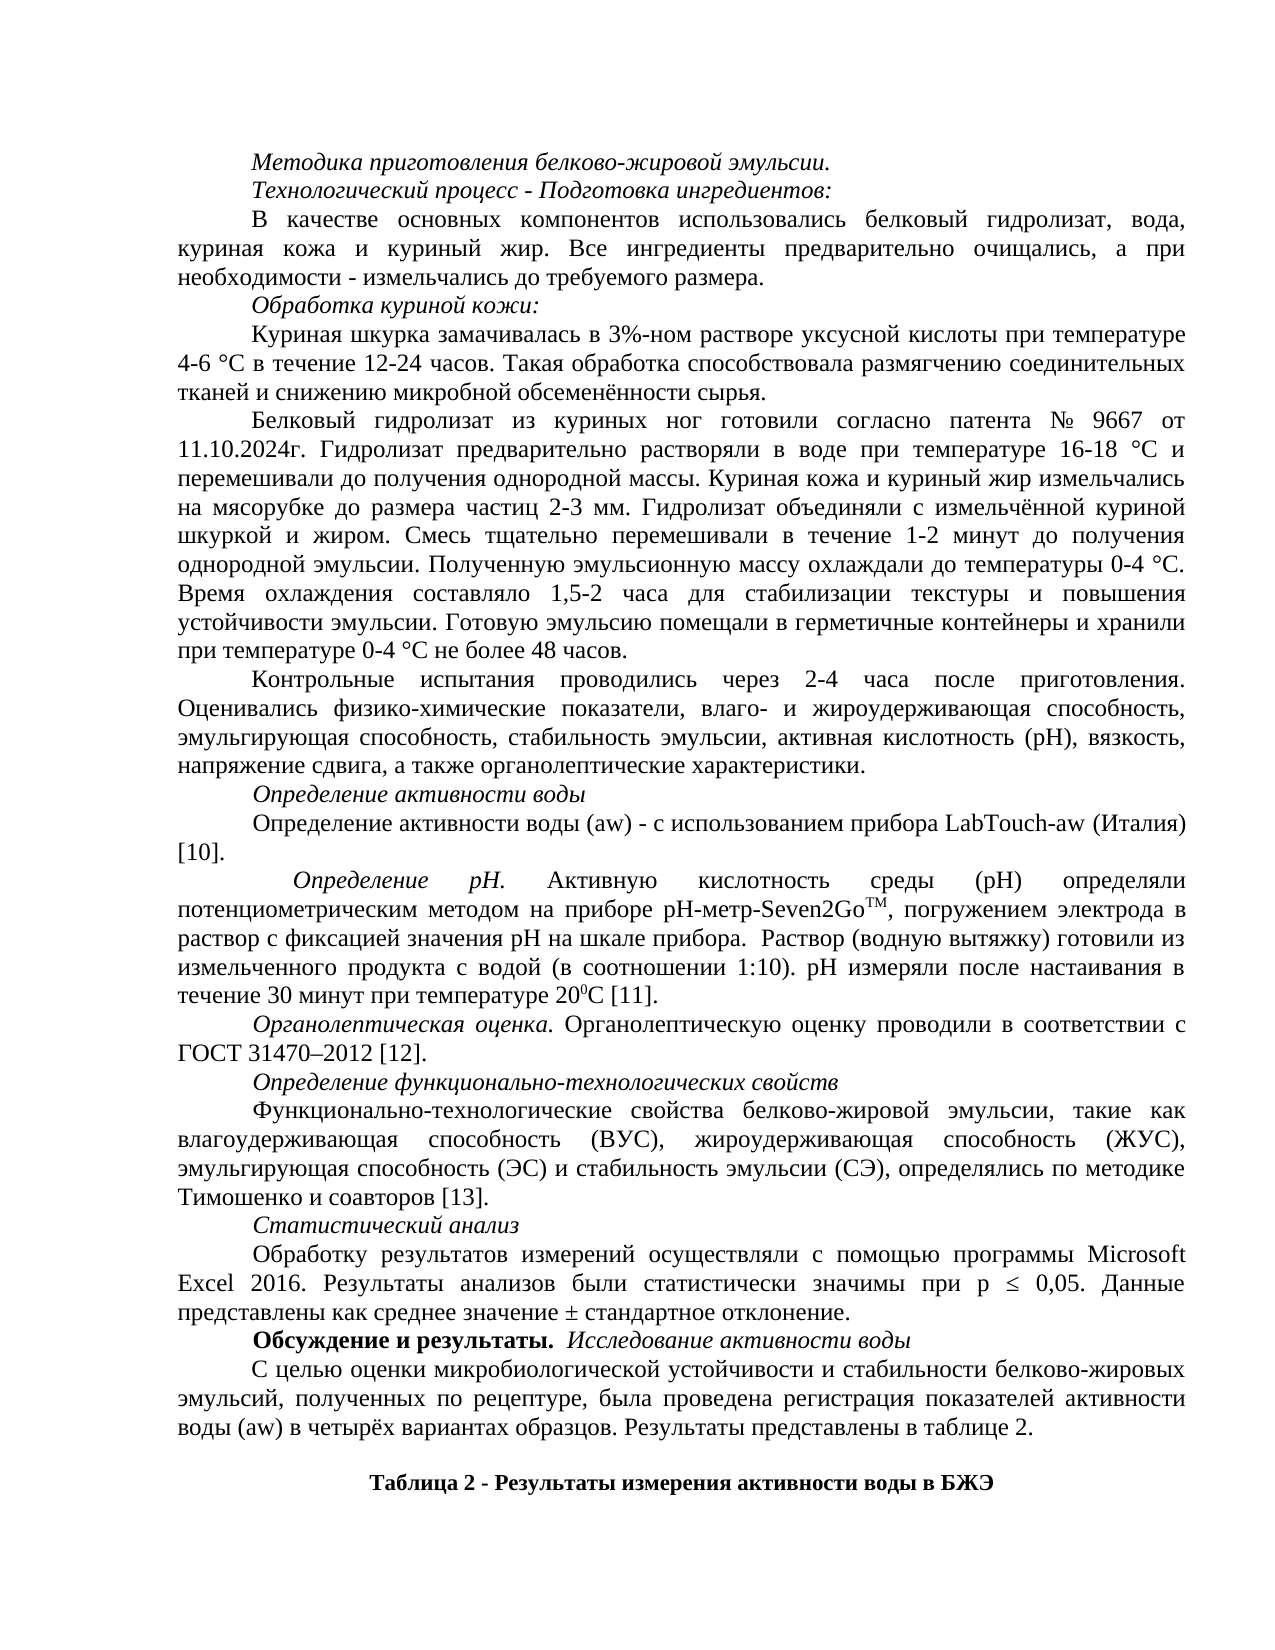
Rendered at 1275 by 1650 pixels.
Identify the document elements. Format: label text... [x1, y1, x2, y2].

text Обсуждение и результаты. Исследование активности воды [177, 1326, 1186, 1354]
text Методика приготовления белково-жировой эмульсии. [177, 147, 1186, 176]
text Обработка куриной кожи: [177, 291, 1186, 319]
text Обработку результатов измерений осуществляли с помощью программы Microsoft Excel 2016. Результаты анализов были статистически значимы при p ≤ 0,05. Данные представлены как среднее значение ± стандартное отклонение. [177, 1239, 1186, 1326]
text Органолептическая оценка. Органолептическую оценку проводили в соответствии с ГОСТ 31470–2012 [12]. [177, 1009, 1186, 1067]
text Куриная шкурка замачивалась в 3%-ном растворе уксусной кислоты при температуре 4-6 °C в течение 12-24 часов. Такая обработка способствовала размягчению соединительных тканей и снижению микробной обсеменённости сырья. [177, 319, 1186, 406]
text Определение функционально-технологических свойств [177, 1067, 1186, 1096]
text Функционально-технологические свойства белково-жировой эмульсии, такие как влагоудерживающая способность (ВУС), жироудерживающая способность (ЖУС), эмульгирующая способность (ЭС) и стабильность эмульсии (СЭ), определялись по методике Тимошенко и соавторов [13]. [177, 1096, 1186, 1211]
text Технологический процесс - Подготовка ингредиентов: [177, 176, 1186, 204]
text Контрольные испытания проводились через 2-4 часа после приготовления. Оценивались физико-химические показатели, влаго- и жироудерживающая способность, эмульгирующая способность, стабильность эмульсии, активная кислотность (pH), вязкость, напряжение сдвига, а также органолептические характеристики. [177, 664, 1186, 779]
text Белковый гидролизат из куриных ног готовили согласно патента № 9667 от 11.10.2024г. Гидролизат предварительно растворяли в воде при температуре 16-18 °C и перемешивали до получения однородной массы. Куриная кожа и куриный жир измельчались на мясорубке до размера частиц 2-3 мм. Гидролизат объединяли с измельчённой куриной шкуркой и жиром. Смесь тщательно перемешивали в течение 1-2 минут до получения однородной эмульсии. Полученную эмульсионную массу охлаждали до температуры 0-4 °C. Время охлаждения составляло 1,5-2 часа для стабилизации текстуры и повышения устойчивости эмульсии. Готовую эмульсию помещали в герметичные контейнеры и хранили при температуре 0-4 °C не более 48 часов. [177, 406, 1186, 664]
text Таблица 2 - Результаты измерения активности воды в БЖЭ [177, 1469, 1186, 1496]
text В качестве основных компонентов использовались белковый гидролизат, вода, куриная кожа и куриный жир. Все ингредиенты предварительно очищались, а при необходимости - измельчались до требуемого размера. [177, 204, 1186, 291]
text Определение активности воды (aw) - с использованием прибора LabTouch-aw (Италия) [10]. [177, 808, 1186, 866]
text Определение рН. Активную кислотность среды (рН) определяли потенциометрическим методом на приборе рН-метр-Seven2GoTM, погружением электрода в раствор с фиксацией значения рН на шкале прибора. Раствор (водную вытяжку) готовили из измельченного продукта с водой (в соотношении 1:10). рН измеряли после настаивания в течение 30 минут при температуре 200С [11]. [177, 866, 1186, 1009]
text Статистический анализ [177, 1211, 1186, 1239]
text Определение активности воды [177, 779, 1186, 808]
text С целью оценки микробиологической устойчивости и стабильности белково-жировых эмульсий, полученных по рецептуре, была проведена регистрация показателей активности воды (aw) в четырёх вариантах образцов. Результаты представлены в таблице 2. [177, 1354, 1186, 1441]
